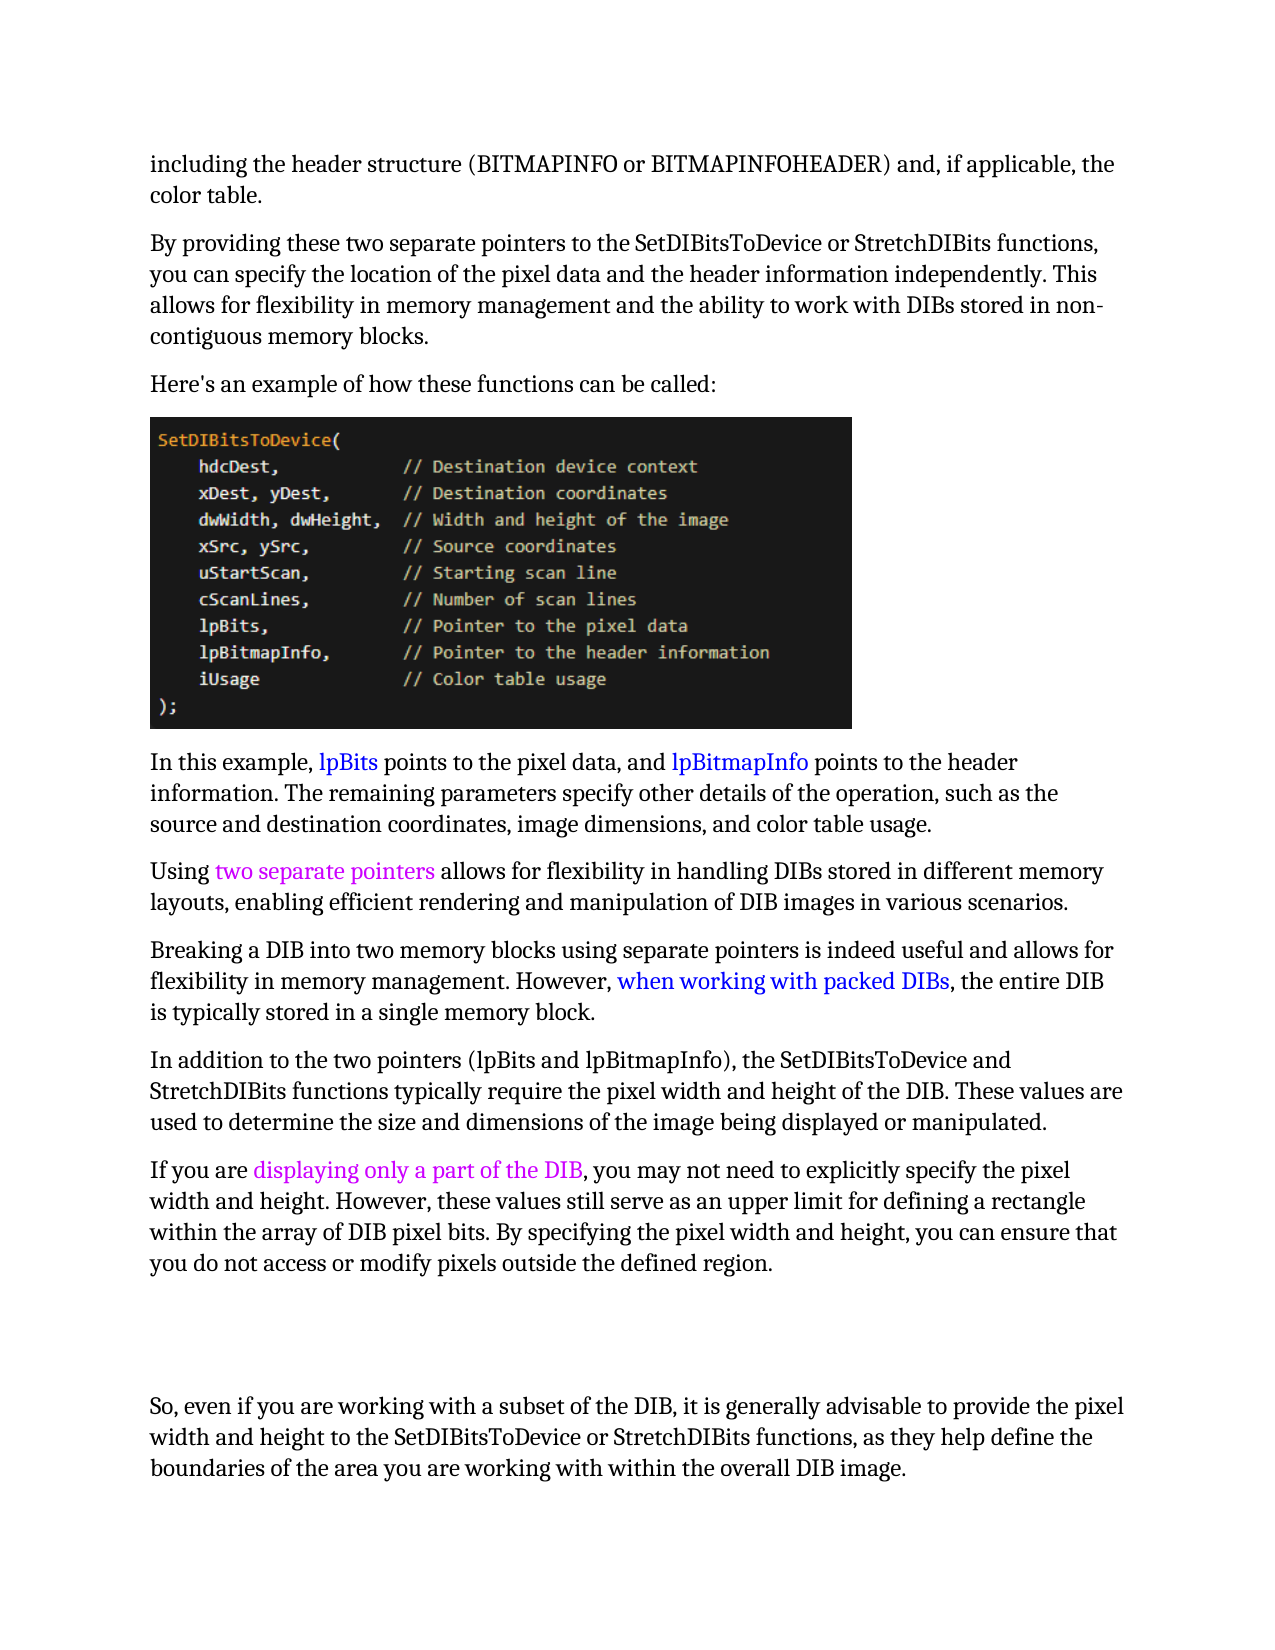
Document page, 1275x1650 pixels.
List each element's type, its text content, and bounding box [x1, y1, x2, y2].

text In addition to the two pointers (lpBits and lpBitmapInfo), the SetDIBitsToDevice and StretchDIBits functions typically require the pixel width and height of the DIB. These values are used to determine the size and dimensions of the image being displayed or manipulated. [150, 1046, 1125, 1137]
text Here's an example of how these functions can be called: [150, 369, 1125, 398]
picture [150, 417, 852, 729]
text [150, 150, 1125, 210]
text So, even if you are working with a subset of the DIB, it is generally advisable to provide the pixel width and height to the SetDIBitsToDevice or StretchDIBits functions, as they help define the boundaries of the area you are working with within the overall DIB image. [150, 1392, 1125, 1483]
text In this example, lpBits points to the pixel data, and lpBitmapInfo points to the header information. The remaining parameters specify other details of the operation, such as the source and destination coordinates, image dimensions, and color table usage. [150, 747, 1125, 838]
text Using two separate pointers allows for flexibility in handling DIBs stored in different memory layouts, enabling efficient rendering and manipulation of DIB images in various scenarios. [150, 857, 1125, 917]
text By providing these two separate pointers to the SetDIBitsToDevice or StretchDIBits functions, you can specify the location of the pixel data and the header information independently. This allows for flexibility in memory management and the ability to work with DIBs stored in non-contiguous memory blocks. [150, 229, 1125, 351]
text If you are displaying only a part of the DIB, you may not need to explicitly specify the pixel width and height. However, these values still serve as an upper limit for defining a rectangle within the array of DIB pixel bits. By specifying the pixel width and height, you can ensure that you do not access or modify pixels outside the defined region. [150, 1156, 1125, 1277]
text Breaking a DIB into two memory blocks using separate pointers is indeed useful and allows for flexibility in memory management. However, when working with packed DIBs, the entire DIB is typically stored in a single memory block. [150, 936, 1125, 1027]
